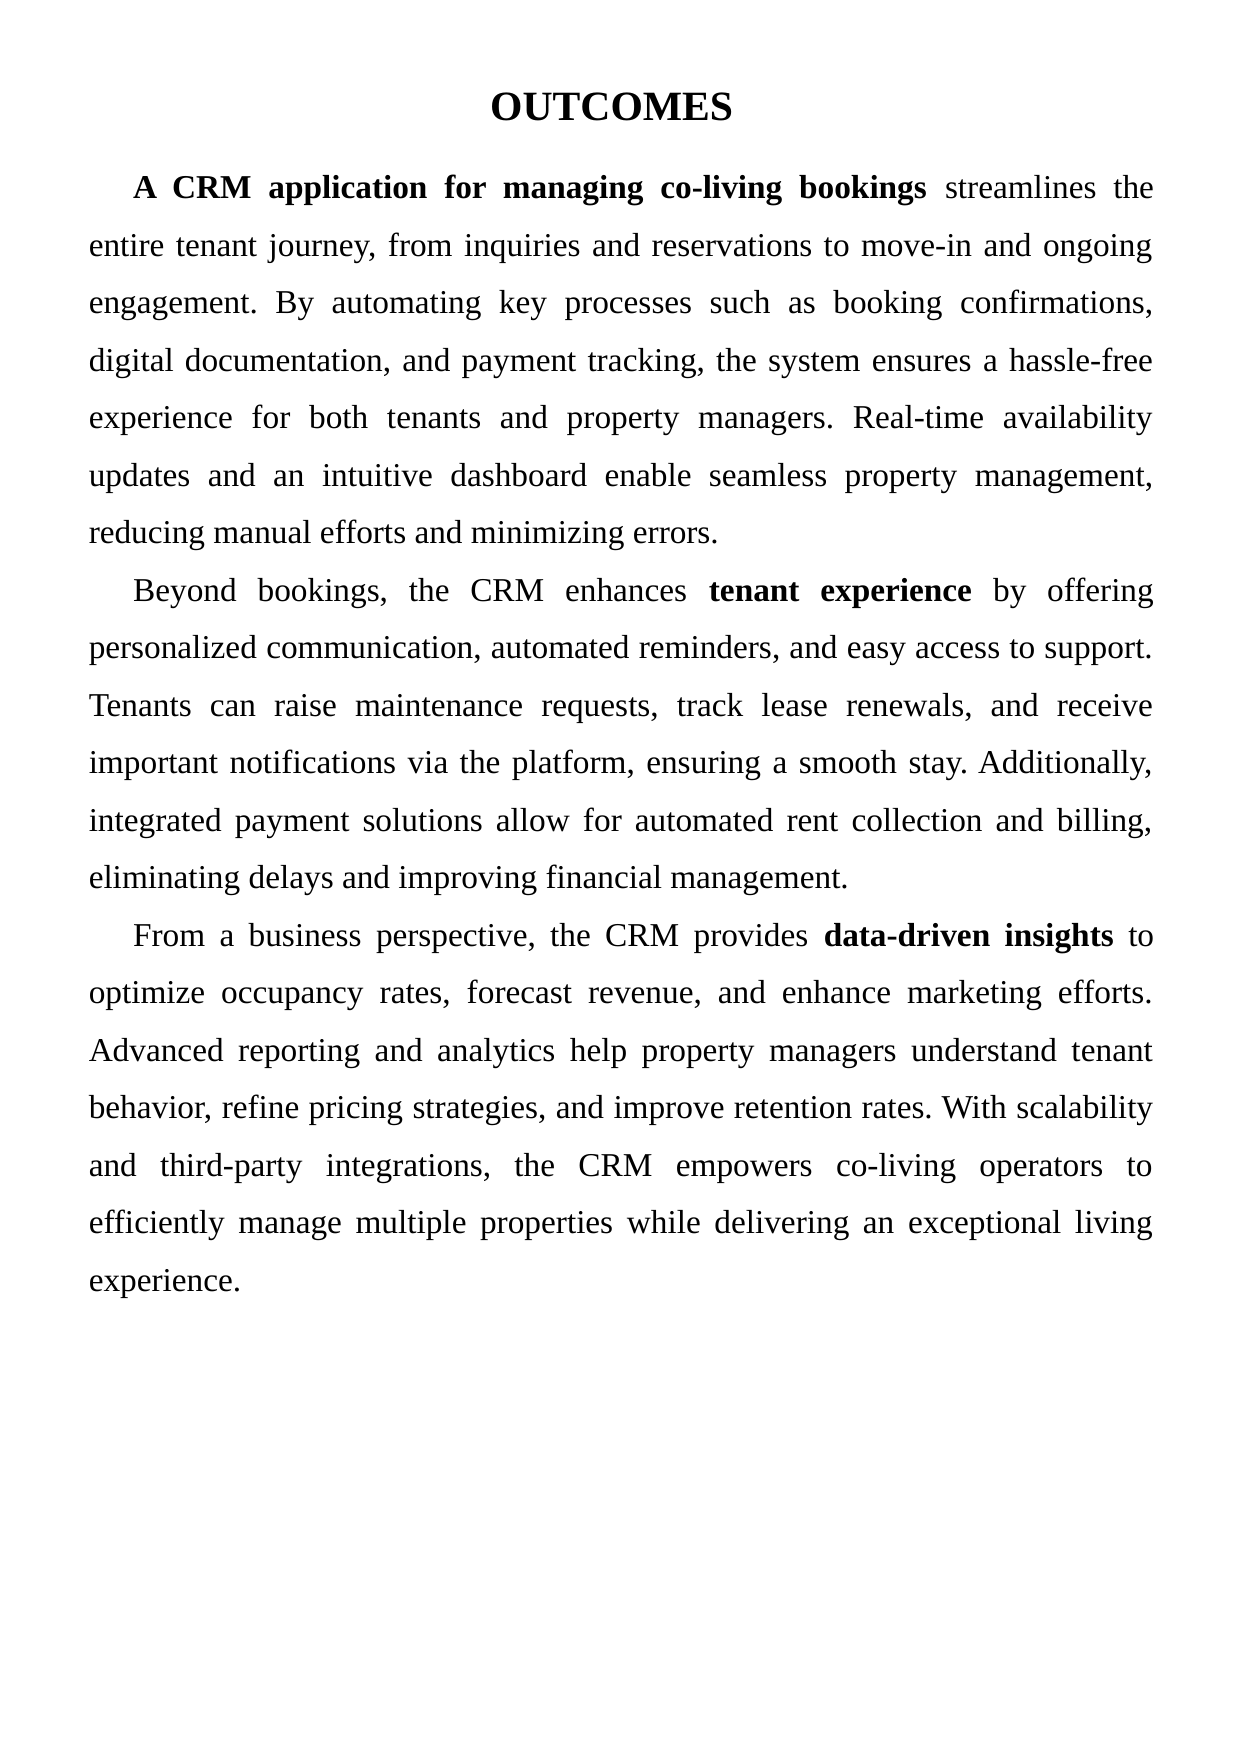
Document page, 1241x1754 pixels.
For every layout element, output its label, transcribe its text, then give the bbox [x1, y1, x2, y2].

text Beyond bookings, the CRM enhances tenant experience by offering personalized communication, automated reminders, and easy access to support. Tenants can raise maintenance requests, track lease renewals, and receive important notifications via the platform, ensuring a smooth stay. Additionally, integrated payment solutions allow for automated rent collection and billing, eliminating delays and improving financial management. [88, 570, 1154, 896]
text A CRM application for managing co-living bookings streamlines the entire tenant journey, from inquiries and reservations to move-in and ongoing engagement. By automating key processes such as booking confirmations, digital documentation, and payment tracking, the system ensures a hassle-free experience for both tenants and property managers. Real-time availability updates and an intuitive dashboard enable seamless property management, reducing manual efforts and minimizing errors. [88, 167, 1154, 551]
text From a business perspective, the CRM provides data-driven insights to optimize occupancy rates, forecast revenue, and enhance marketing efforts. Advanced reporting and analytics help property managers understand tenant behavior, refine pricing strategies, and improve retention rates. With scalability and third-party integrations, the CRM empowers co-living operators to efficiently manage multiple properties while delivering an exceptional living experience. [88, 915, 1154, 1298]
text OUTCOMES [133, 81, 1090, 129]
